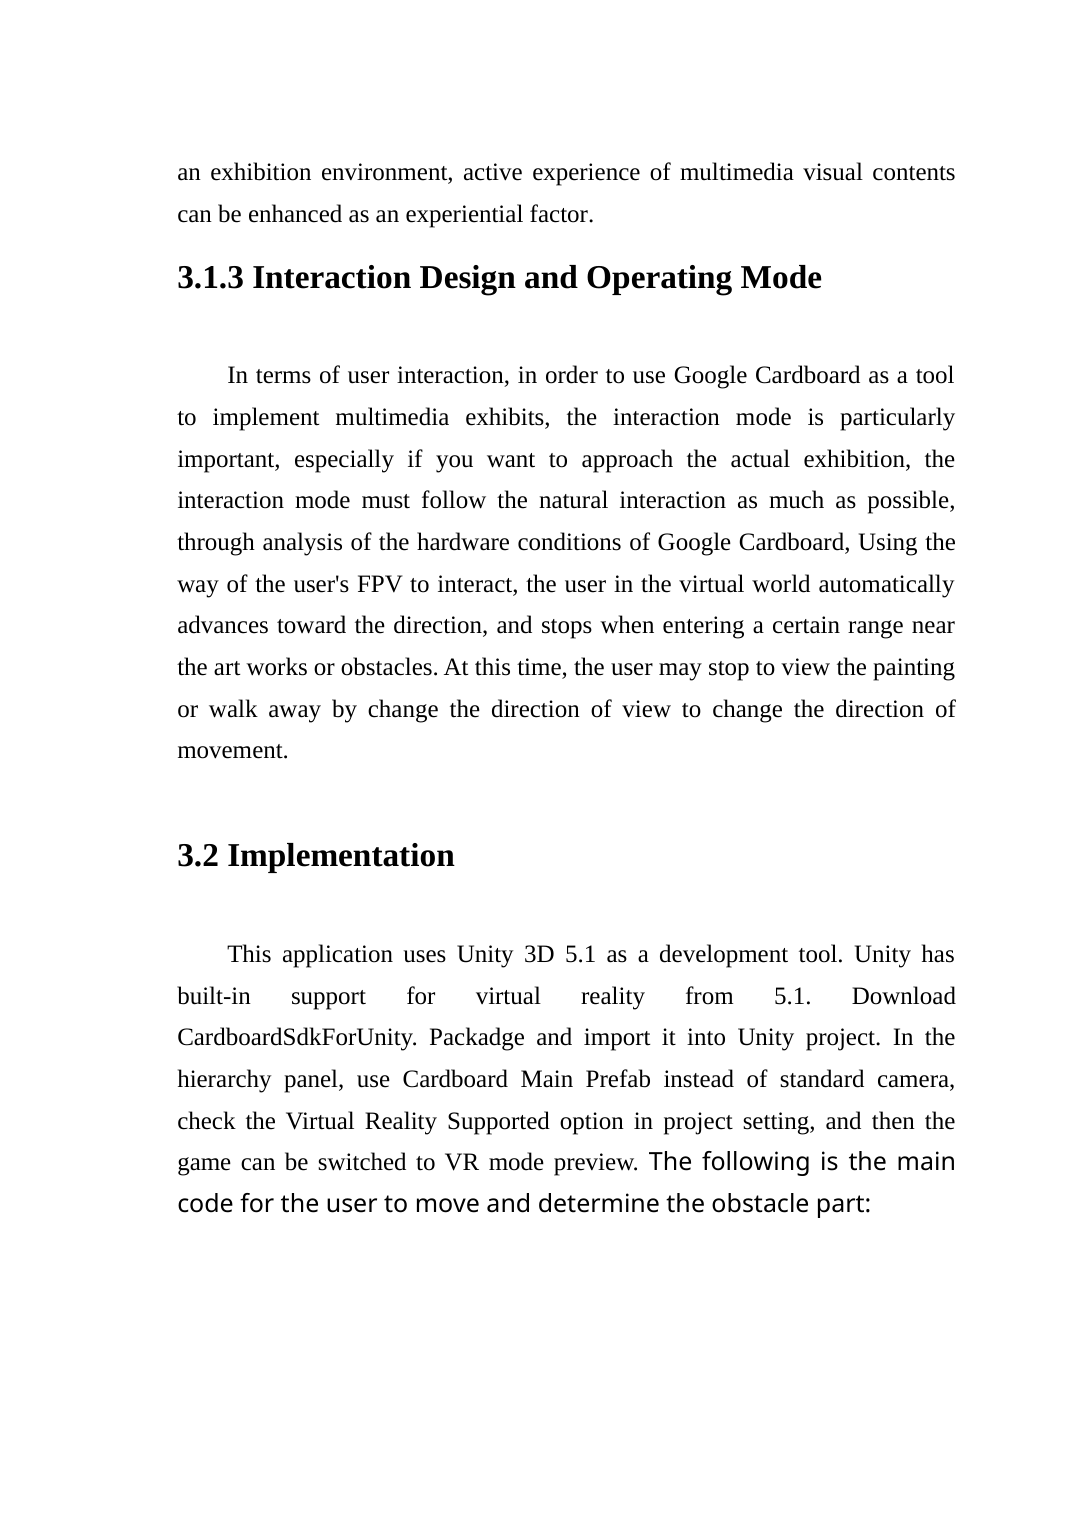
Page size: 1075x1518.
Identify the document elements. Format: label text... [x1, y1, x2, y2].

text In terms of user interaction, in order to use Google Cardboard as a tool to implement multimedia exhibits, the interaction mode is particularly important, especially if you want to approach the actual exhibition, the interaction mode must follow the natural interaction as much as possible, through analysis of the hardware conditions of Google Cardboard, Using the way of the user's FPV to interact, the user in the virtual world automatically advances toward the direction, and stops when entering a certain range near the art works or obstacles. At this time, the user may stop to view the painting or walk away by change the direction of view to change the direction of movement. [177, 350, 956, 767]
text This application uses Unity 3D 5.1 as a development tool. Unity has built-in support for virtual reality from 5.1. Download CardboardSdkForUnity. Packadge and import it into Unity project. In the hierarchy panel, use Cardboard Main Prefab instead of standard camera, check the Virtual Reality Supported option in project setting, and then the game can be switched to VR mode preview. The following is the main code for the user to move and determine the obstacle part: [177, 929, 956, 1221]
text 3.1.3 Interaction Design and Operating Mode [177, 257, 956, 296]
text 3.2 Implementation [177, 836, 956, 874]
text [177, 147, 956, 230]
